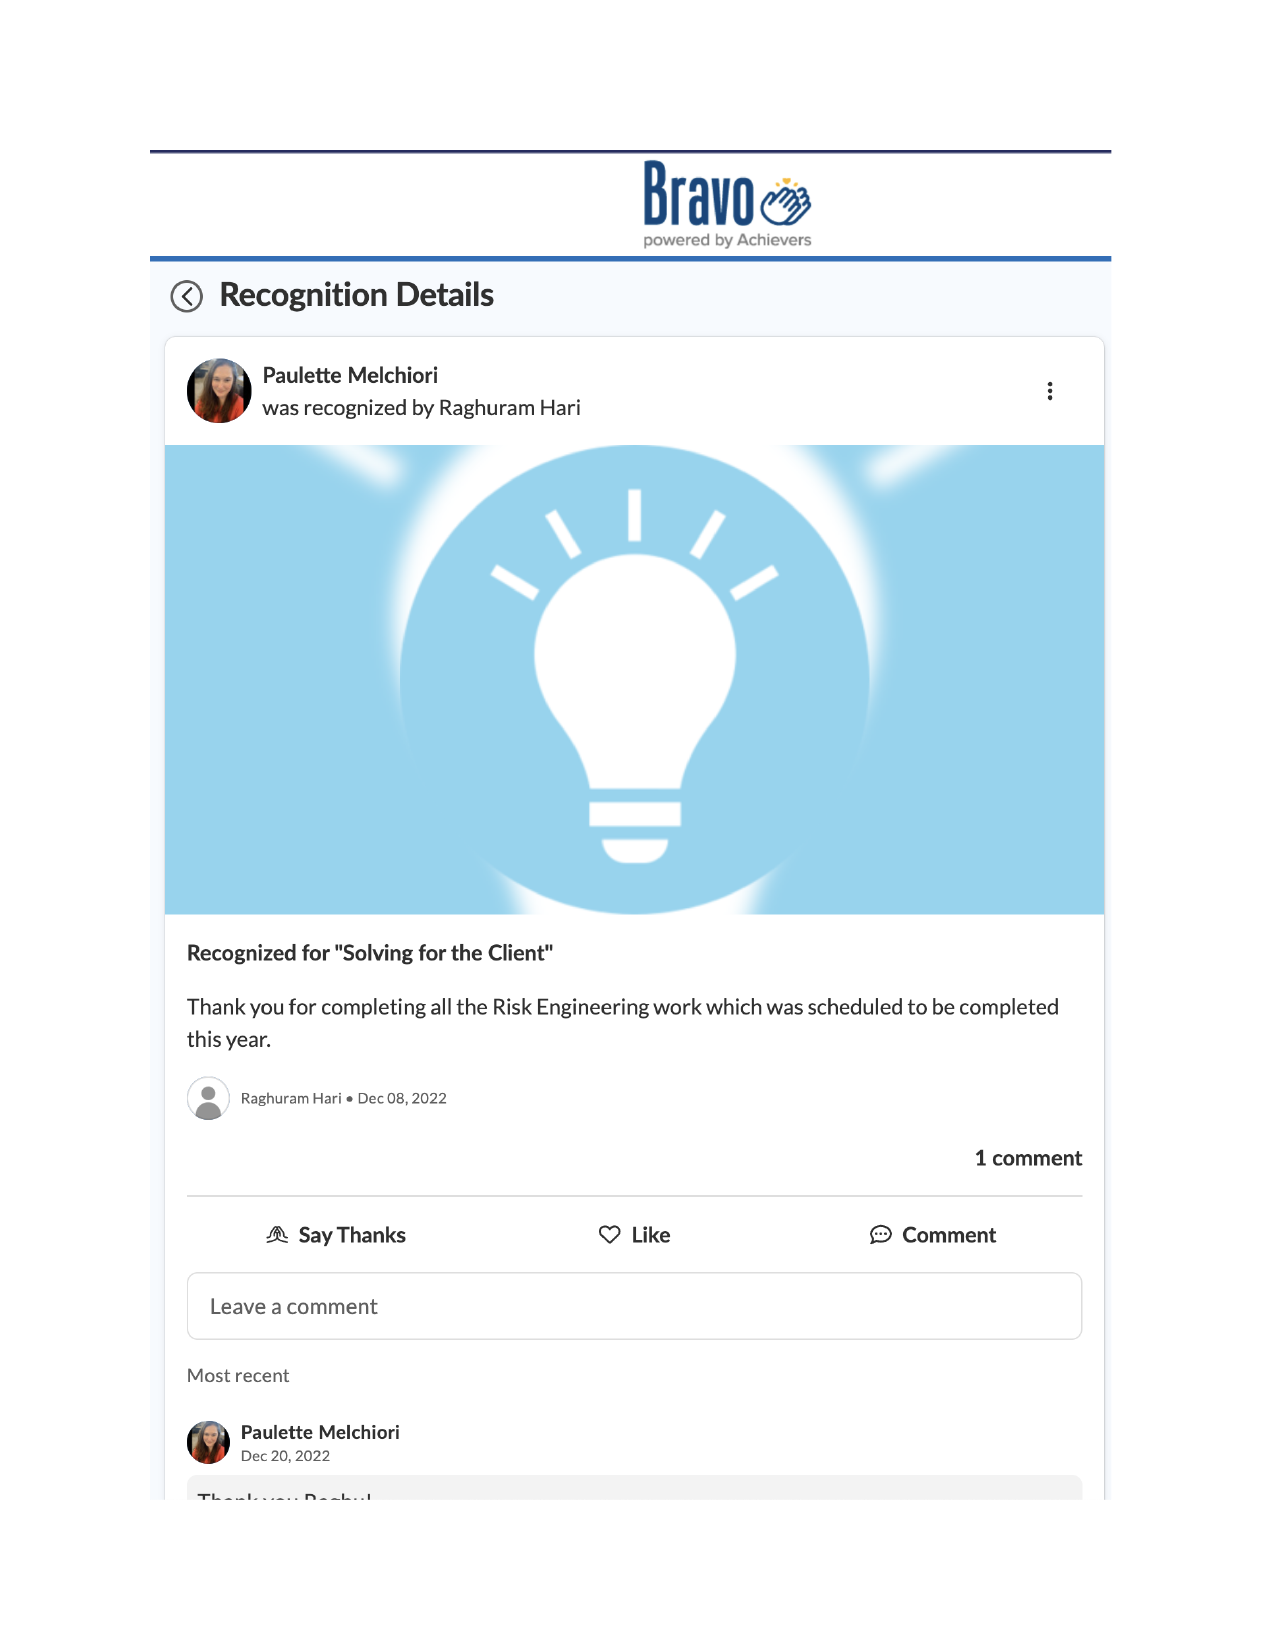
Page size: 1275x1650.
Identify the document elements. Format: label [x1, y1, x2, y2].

picture [150, 150, 1112, 1500]
